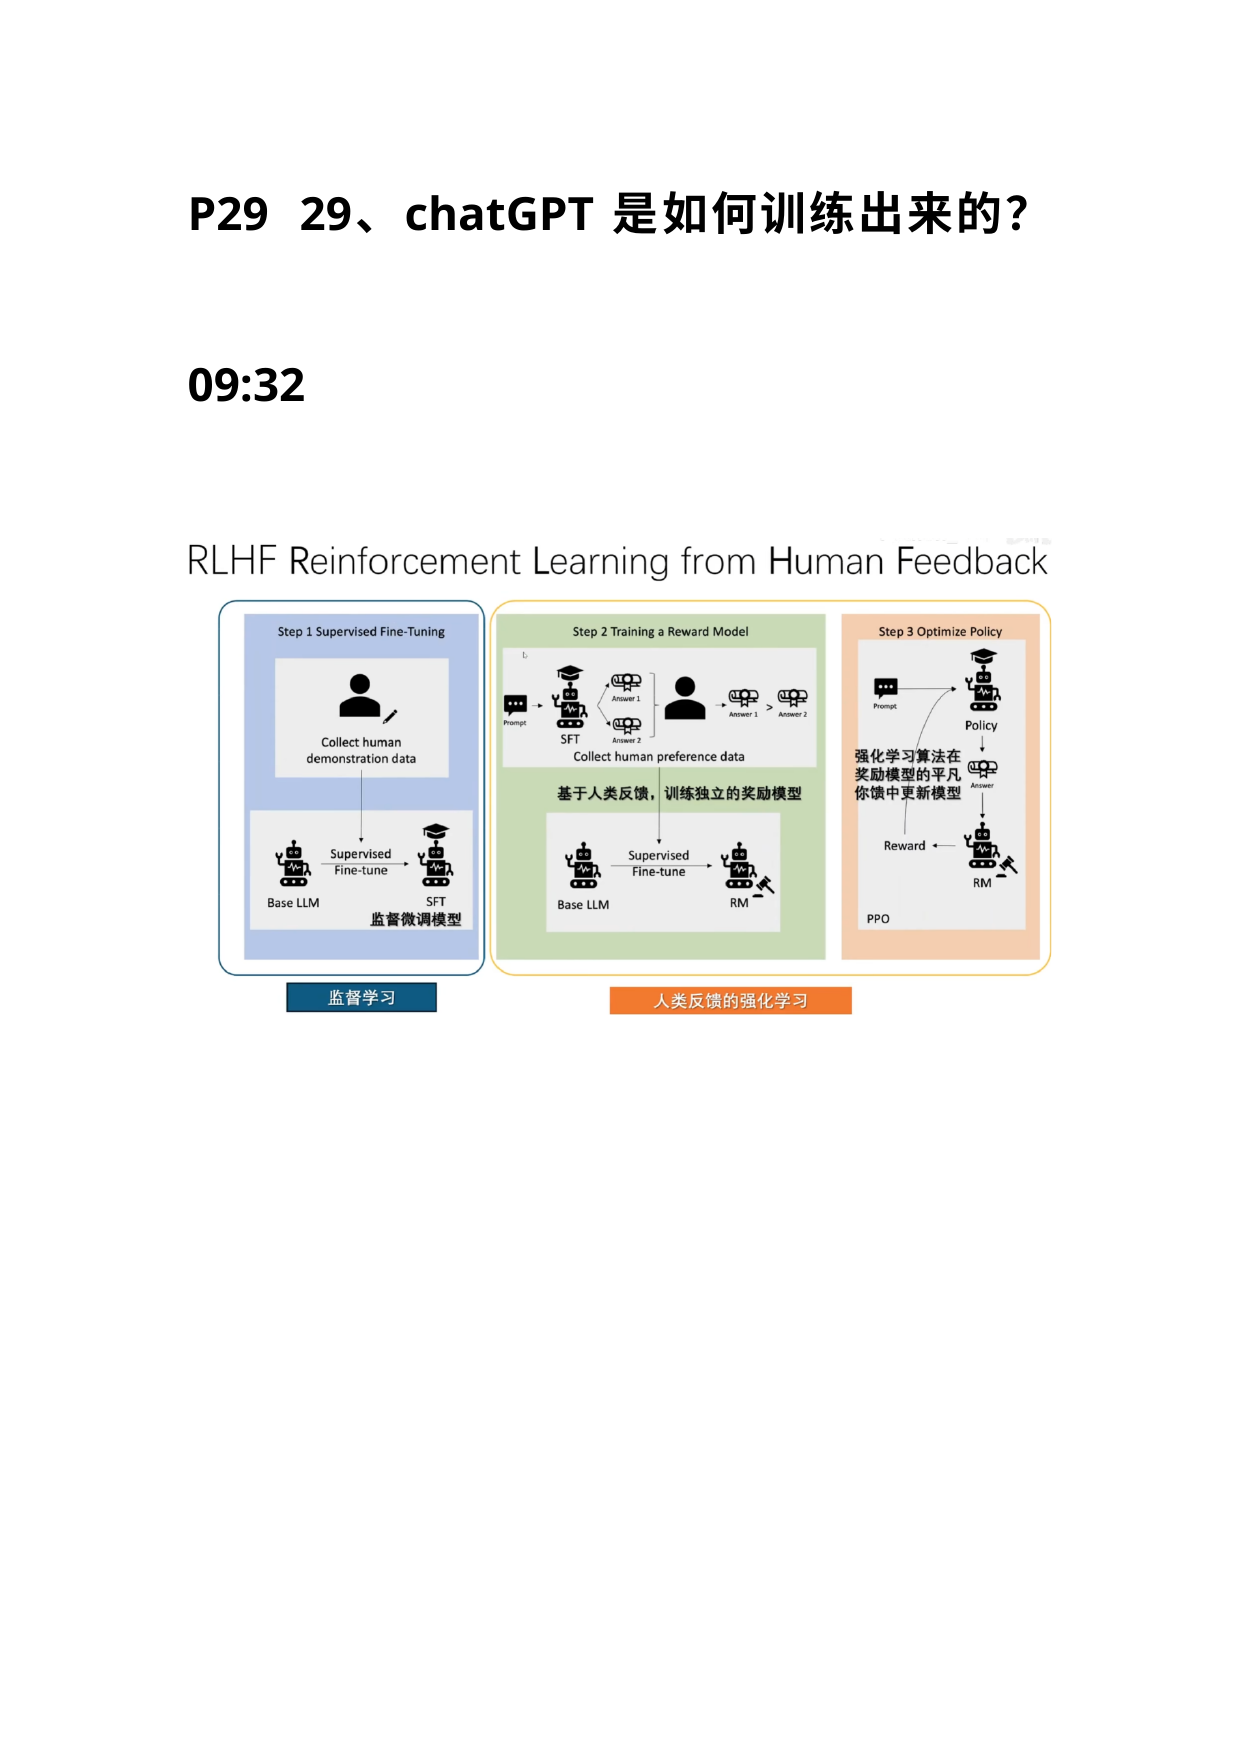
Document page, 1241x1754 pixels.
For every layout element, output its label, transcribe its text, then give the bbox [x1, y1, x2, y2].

picture [187, 538, 1052, 1015]
subtitle P29 29、chatGPT 是如何训练出来的？09:32 [187, 162, 1053, 416]
